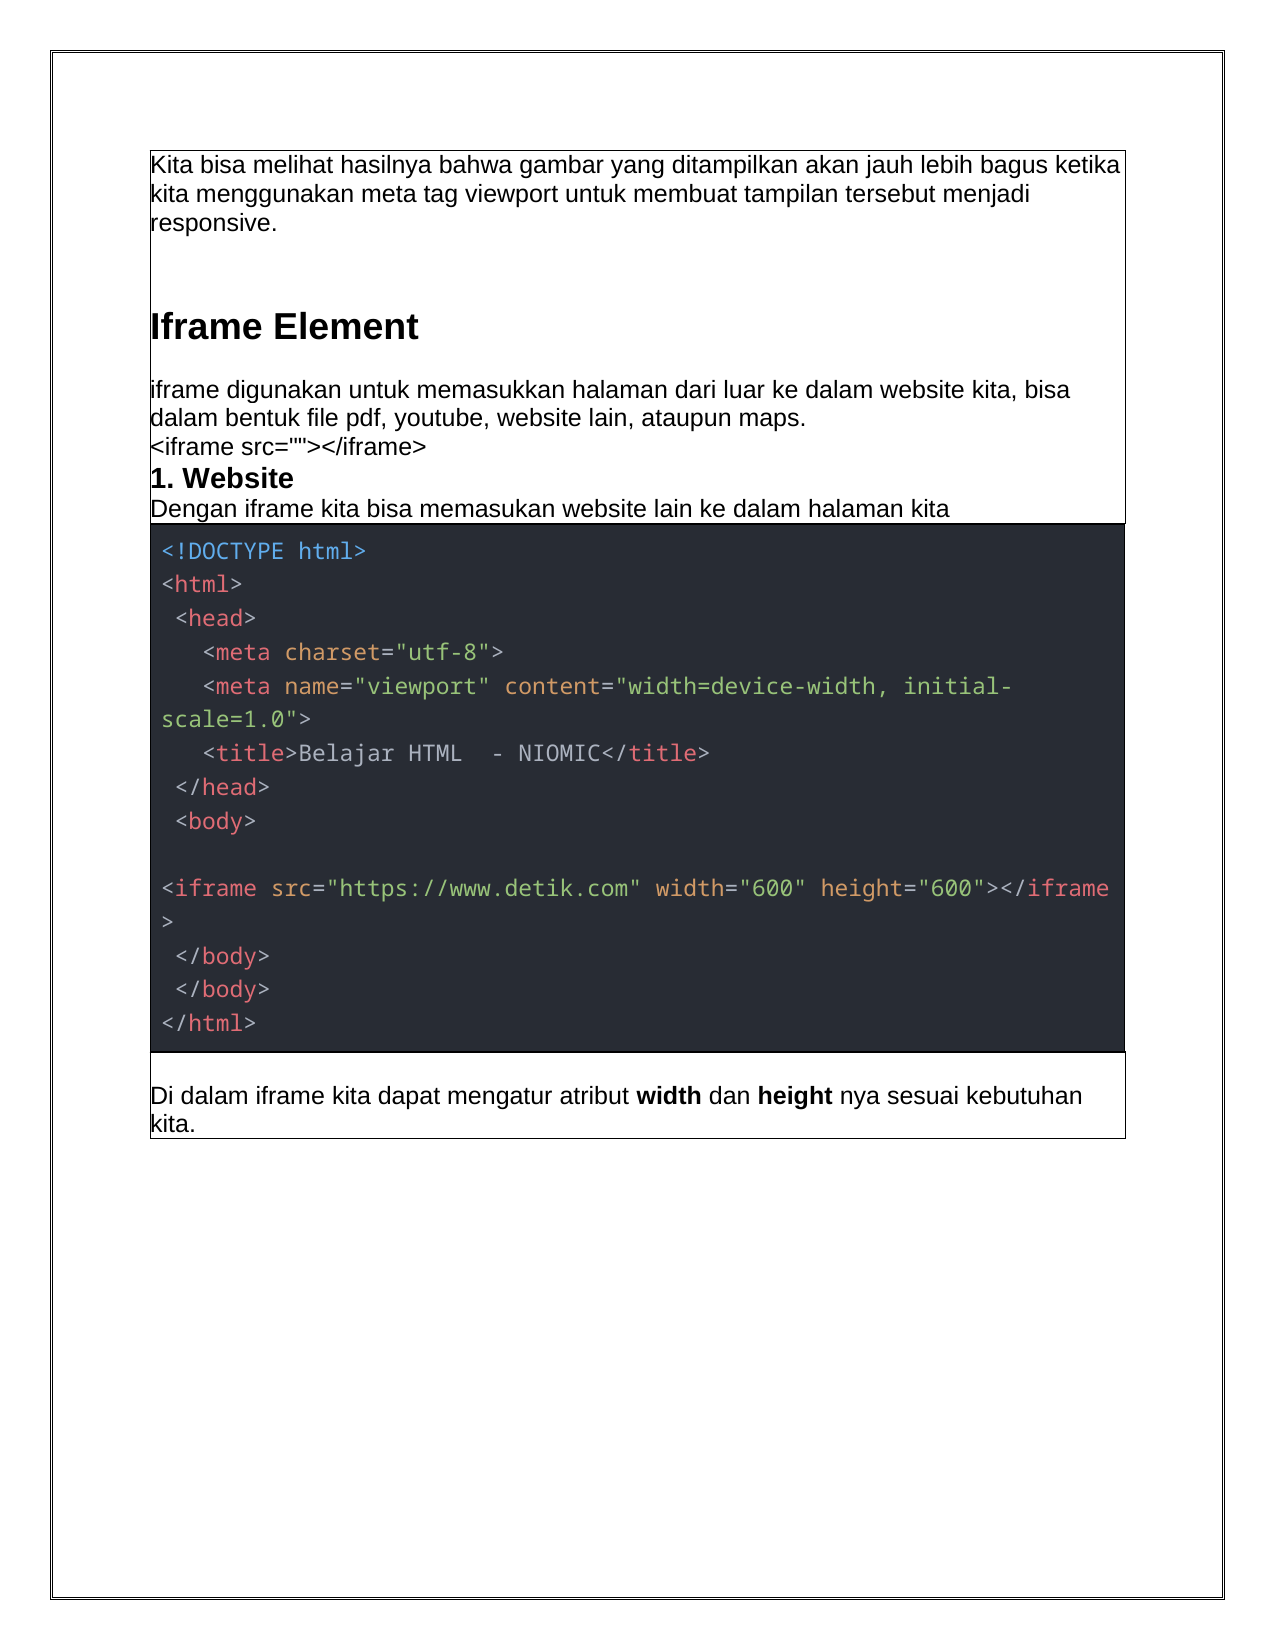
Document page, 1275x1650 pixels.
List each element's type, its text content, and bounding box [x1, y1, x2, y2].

text Iframe Element iframe digunakan untuk memasukkan halaman dari luar ke dalam website kita, bisa dalam bentuk file pdf, youtube, website lain, ataupun maps. <iframe src=""></iframe> [151, 237, 1125, 460]
text Kita bisa melihat hasilnya bahwa gambar yang ditampilkan akan jauh lebih bagus ketika kita menggunakan meta tag viewport untuk membuat tampilan tersebut menjadi responsive. [278, 151, 1125, 237]
text Di dalam iframe kita dapat mengatur atribut width dan height nya sesuai kebutuhan kita. Ketika dijalankan maka akan menampilkan : Note : Tidak semua website bisa dimasukkan ke dalam iframe, itu tergantung kebijakan pemilik websitenya apakah membolehkan atau tidak. [151, 1053, 1125, 1138]
table_header <!DOCTYPE html> <html> <head> <meta charset="utf-8"> <meta name="viewport" content="width=device-width, initial-scale=1.0"> <title>Belajar HTML - NIOMIC</title> </head> <body> <iframe src="https://www.detik.com" width="600" height="600"></iframe> </body> </body> </html> [151, 525, 1124, 1051]
text 1. Website Dengan iframe kita bisa memasukan website lain ke dalam halaman kita [294, 460, 1125, 523]
